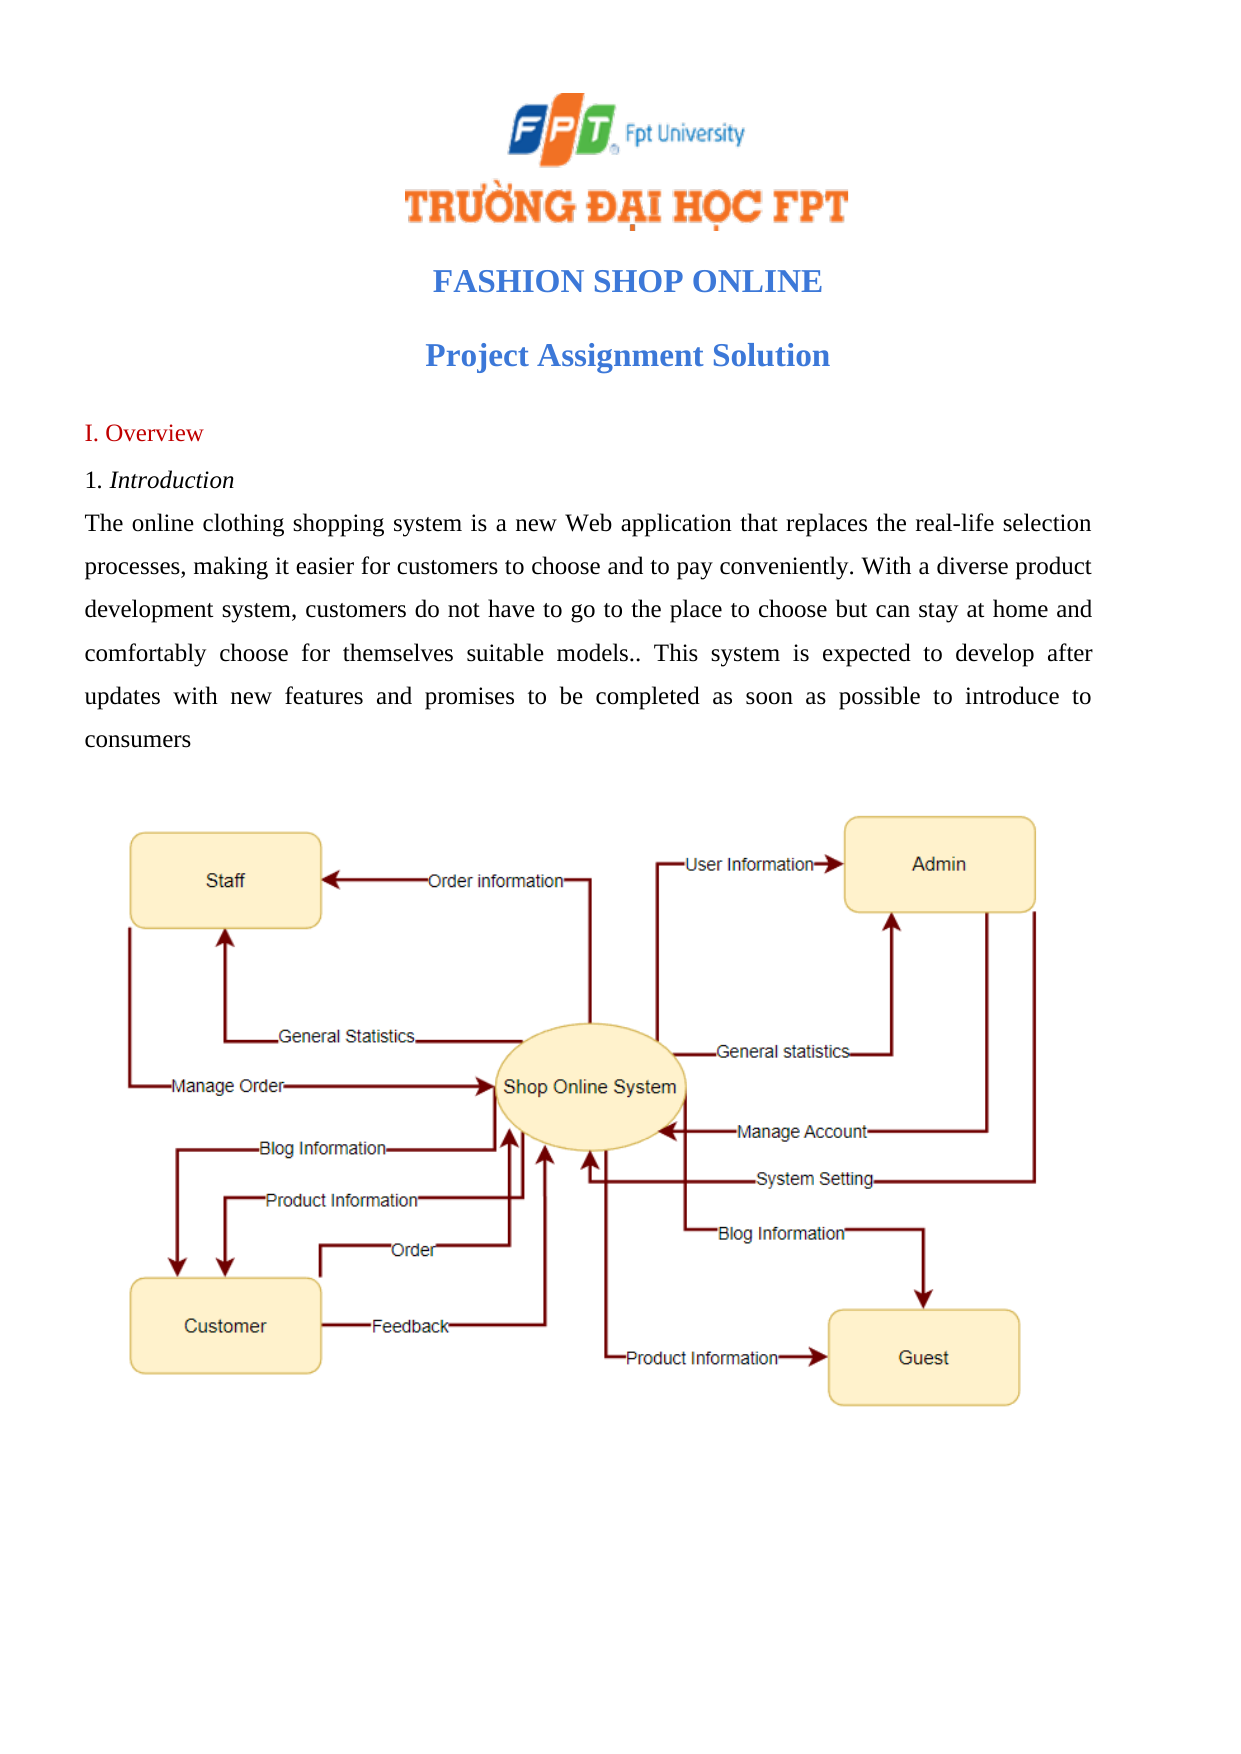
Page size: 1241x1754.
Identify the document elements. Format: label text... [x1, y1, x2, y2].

picture [84, 783, 1111, 1465]
text Project Assignment Solution [112, 335, 1143, 374]
text FASHION SHOP ONLINE [112, 261, 1143, 299]
subtitle 1. Introduction [84, 465, 1093, 494]
picture [405, 93, 849, 231]
subtitle I. Overview [84, 418, 1093, 447]
text The online clothing shopping system is a new Web application that replaces the real-life selection processes, making it easier for customers to choose and to pay conveniently. With a diverse product development system, customers do not have to go to the place to choose but can stay at home and comfortably choose for themselves suitable models.. This system is expected to develop after updates with new features and promises to be completed as soon as possible to introduce to consumers [84, 508, 1093, 753]
